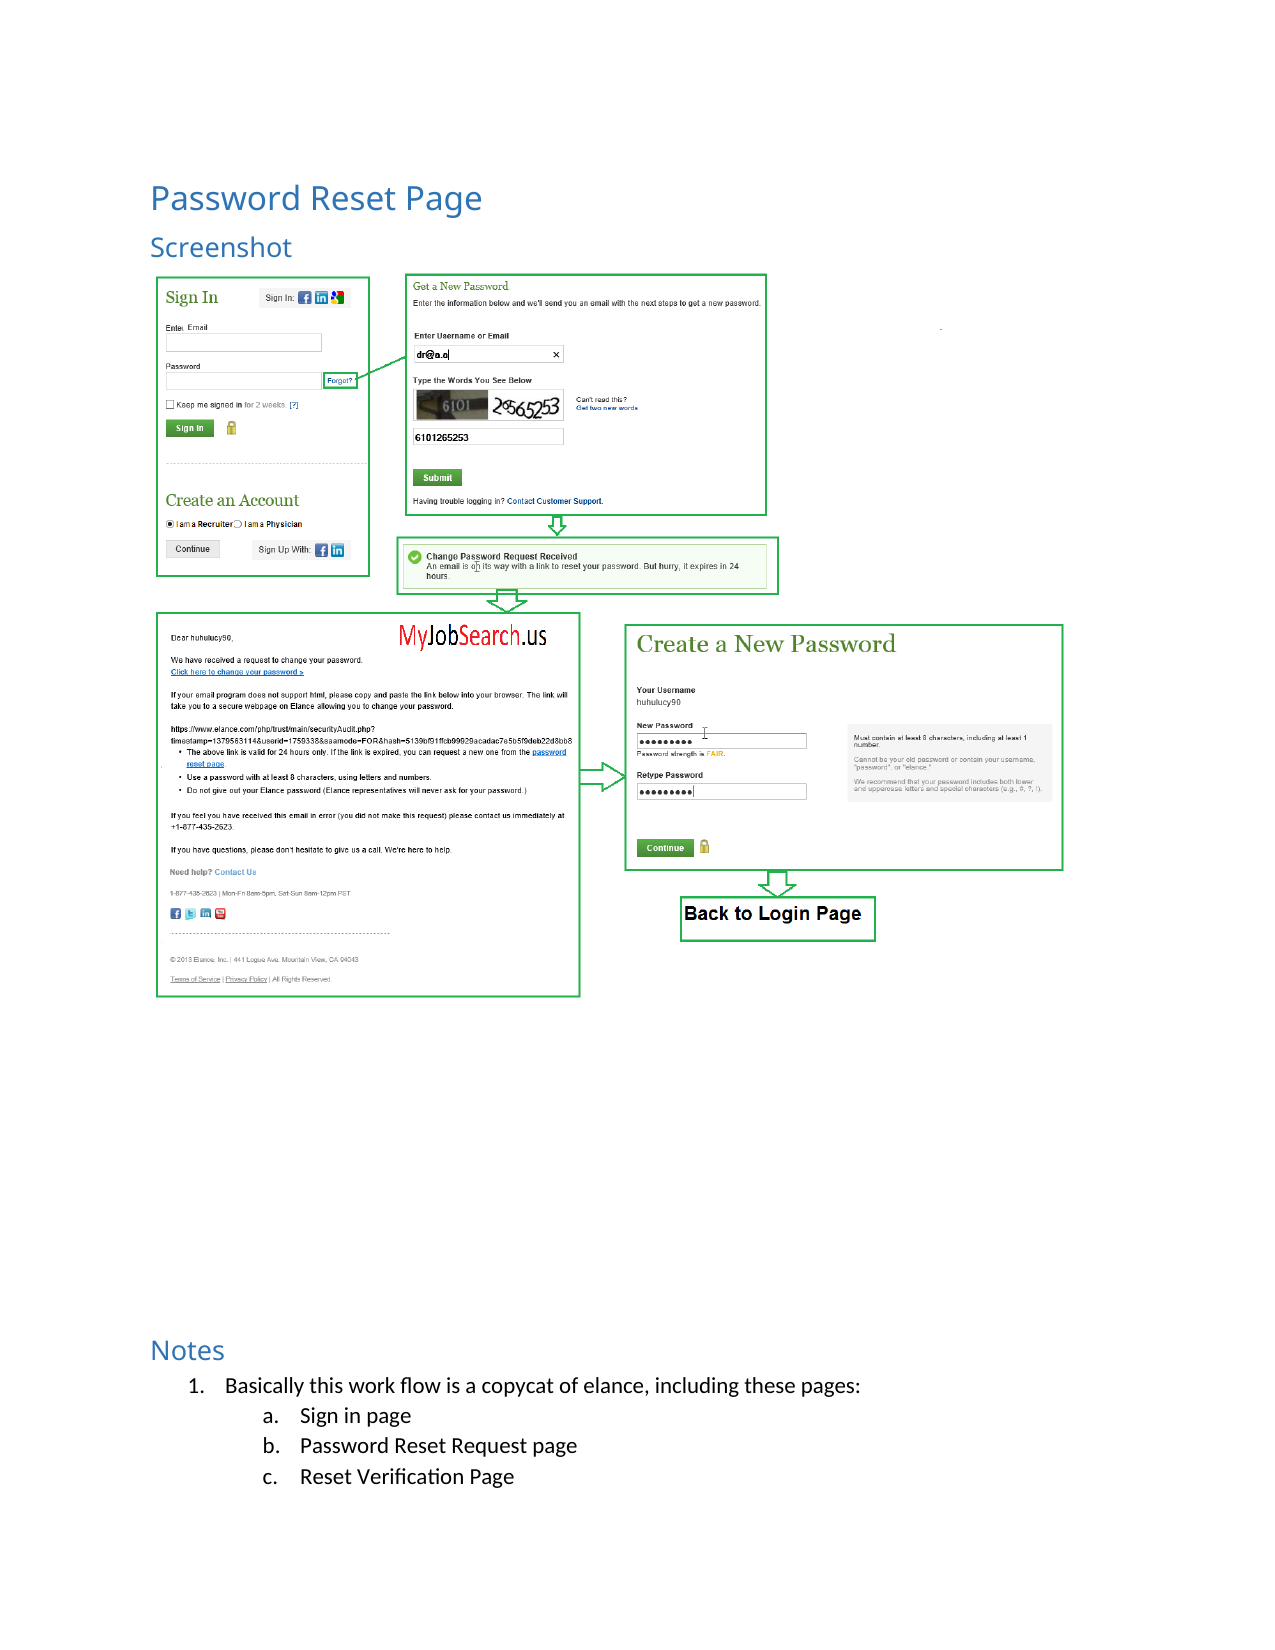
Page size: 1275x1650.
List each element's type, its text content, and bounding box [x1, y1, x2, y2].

list Password Reset Request page [262, 1432, 1125, 1460]
list Basically this work flow is a copycat of elance, including these pages: [187, 1371, 1125, 1399]
picture [150, 267, 1125, 1313]
subtitle Password Reset Page [150, 175, 1125, 220]
list Reset Verification Page [262, 1462, 1125, 1490]
subtitle Notes [150, 1331, 1125, 1368]
list Sign in page [262, 1401, 1125, 1429]
subtitle Screenshot [150, 228, 1125, 265]
